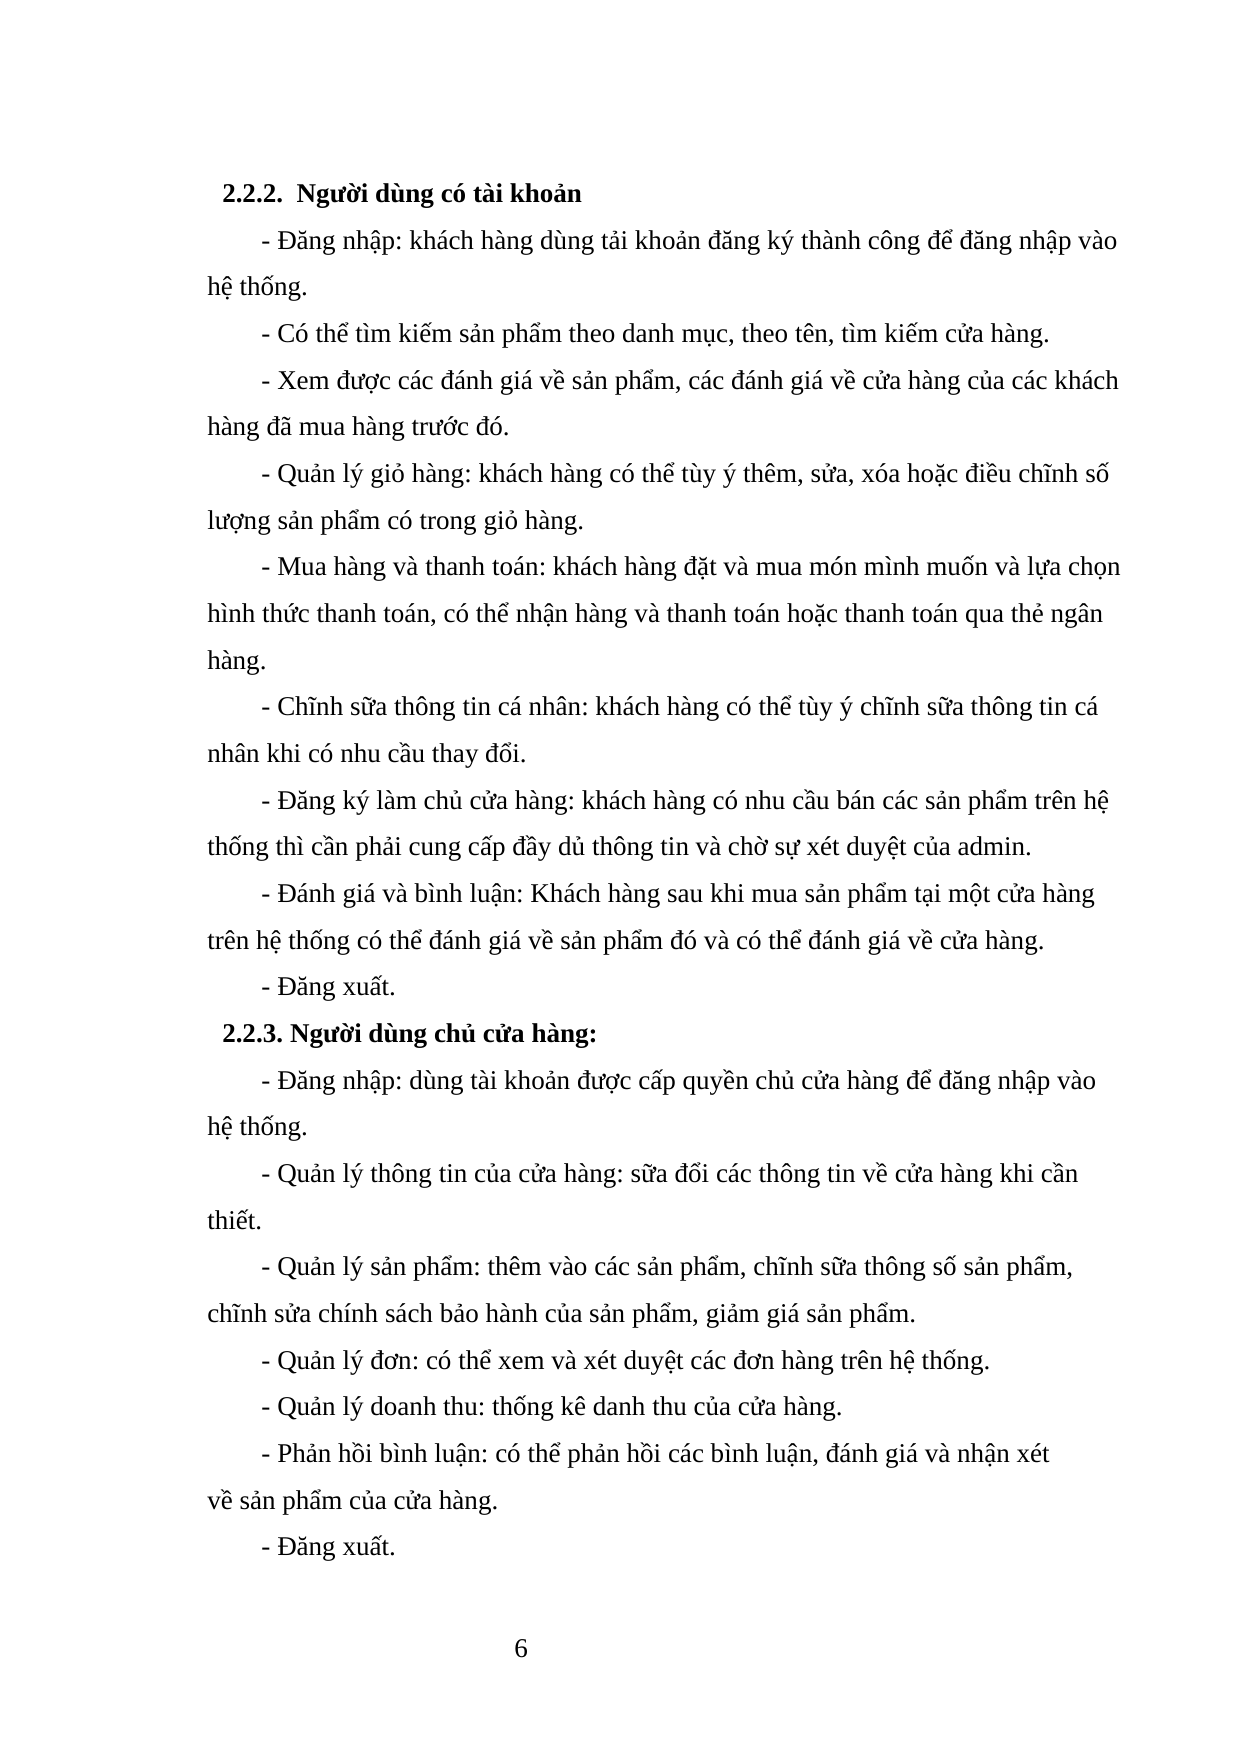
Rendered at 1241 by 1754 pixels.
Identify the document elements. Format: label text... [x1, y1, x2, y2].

text - Quản lý doanh thu: thống kê danh thu của cửa hàng. [207, 1391, 1122, 1422]
text - Quản lý thông tin của cửa hàng: sữa đổi các thông tin về cửa hàng khi cần thiết. [207, 1157, 1122, 1235]
text - Đăng xuất. [207, 971, 1122, 1002]
text - Đăng nhập: khách hàng dùng tải khoản đăng ký thành công để đăng nhập vào hệ thống. [207, 224, 1122, 302]
text - Quản lý đơn: có thể xem và xét duyệt các đơn hàng trên hệ thống. [207, 1344, 1122, 1375]
text - Phản hồi bình luận: có thể phản hồi các bình luận, đánh giá và nhận xét về sản phẩm của cửa hàng. [207, 1437, 1122, 1515]
subtitle Người dùng có tài khoản [207, 177, 1122, 208]
text - Mua hàng và thanh toán: khách hàng đặt và mua món mình muốn và lựa chọn hình thức thanh toán, có thể nhận hàng và thanh toán hoặc thanh toán qua thẻ ngân hàng. [207, 551, 1122, 675]
text - Quản lý sản phẩm: thêm vào các sản phẩm, chĩnh sữa thông số sản phẩm, chĩnh sửa chính sách bảo hành của sản phẩm, giảm giá sản phẩm. [207, 1251, 1122, 1328]
text - Có thể tìm kiếm sản phẩm theo danh mục, theo tên, tìm kiếm cửa hàng. [207, 317, 1122, 348]
text - Đăng ký làm chủ cửa hàng: khách hàng có nhu cầu bán các sản phẩm trên hệ thống thì cần phải cung cấp đầy dủ thông tin và chờ sự xét duyệt của admin. [207, 784, 1122, 862]
text - Đánh giá và bình luận: Khách hàng sau khi mua sản phẩm tại một cửa hàng trên hệ thống có thể đánh giá về sản phẩm đó và có thể đánh giá về cửa hàng. [207, 877, 1122, 955]
text - Đăng nhập: dùng tài khoản được cấp quyền chủ cửa hàng để đăng nhập vào hệ thống. [207, 1064, 1122, 1142]
text - Xem được các đánh giá về sản phẩm, các đánh giá về cửa hàng của các khách hàng đã mua hàng trước đó. [207, 364, 1122, 442]
text - Chĩnh sữa thông tin cá nhân: khách hàng có thể tùy ý chĩnh sữa thông tin cá nhân khi có nhu cầu thay đổi. [207, 691, 1122, 768]
subtitle Người dùng chủ cửa hàng: [207, 1017, 1122, 1048]
text - Quản lý giỏ hàng: khách hàng có thể tùy ý thêm, sửa, xóa hoặc điều chĩnh số lượng sản phẩm có trong giỏ hàng. [207, 457, 1122, 535]
text - Đăng xuất. [207, 1531, 1122, 1562]
